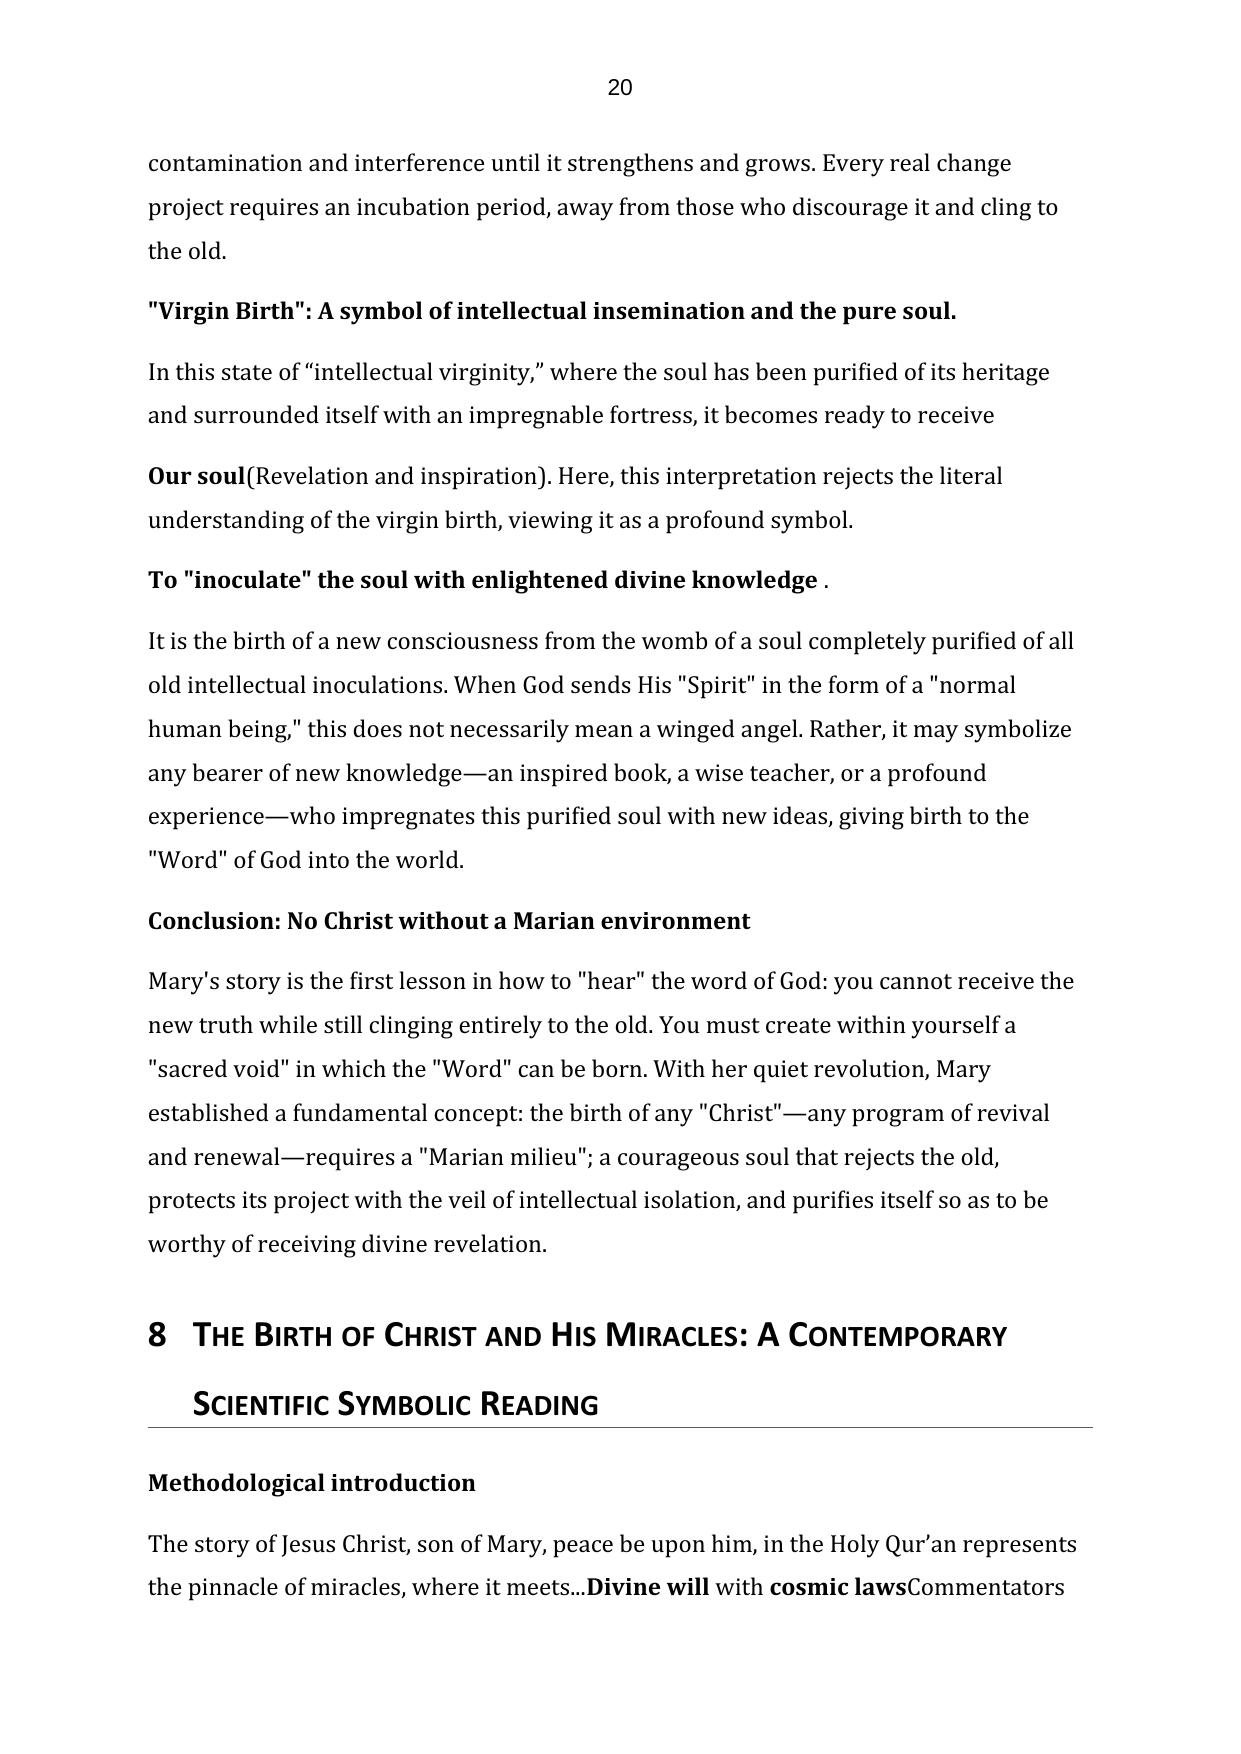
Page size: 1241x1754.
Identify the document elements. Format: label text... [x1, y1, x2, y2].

text Methodological introduction [148, 1468, 1093, 1497]
text In this state of “intellectual virginity,” where the soul has been purified of its heritage and surrounded itself with an impregnable fortress, it becomes ready to receive [148, 356, 1093, 429]
text It is the birth of a new consciousness from the womb of a soul completely purified of all old intellectual inoculations. When God sends His "Spirit" in the form of a "normal human being," this does not necessarily mean a winged angel. Rather, it may symbolize any bearer of new knowledge—an inspired book, a wise teacher, or a profound experience—who impregnates this purified soul with new ideas, giving birth to the "Word" of God into the world. [148, 626, 1093, 874]
text "Virgin Birth": A symbol of intellectual insemination and the pure soul. [148, 296, 1093, 325]
text Conclusion: No Christ without a Marian environment [148, 905, 1093, 935]
subtitle The Birth of Christ and His Miracles: A Contemporary Scientific Symbolic Reading [148, 1310, 1093, 1427]
text To "inoculate" the soul with enlightened divine knowledge . [148, 565, 1093, 594]
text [148, 1528, 1093, 1601]
text Mary's story is the first lesson in how to "hear" the word of God: you cannot receive the new truth while still clinging entirely to the old. You must create within yourself a "sacred void" in which the "Word" can be born. With her quiet revolution, Mary established a fundamental concept: the birth of any "Christ"—any program of revival and renewal—requires a "Marian milieu"; a courageous soul that rejects the old, protects its project with the veil of intellectual isolation, and purifies itself so as to be worthy of receiving divine revelation. [148, 966, 1093, 1258]
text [148, 148, 1093, 264]
text Our soul(Revelation and inspiration). Here, this interpretation rejects the literal understanding of the virgin birth, viewing it as a profound symbol. [148, 461, 1093, 534]
